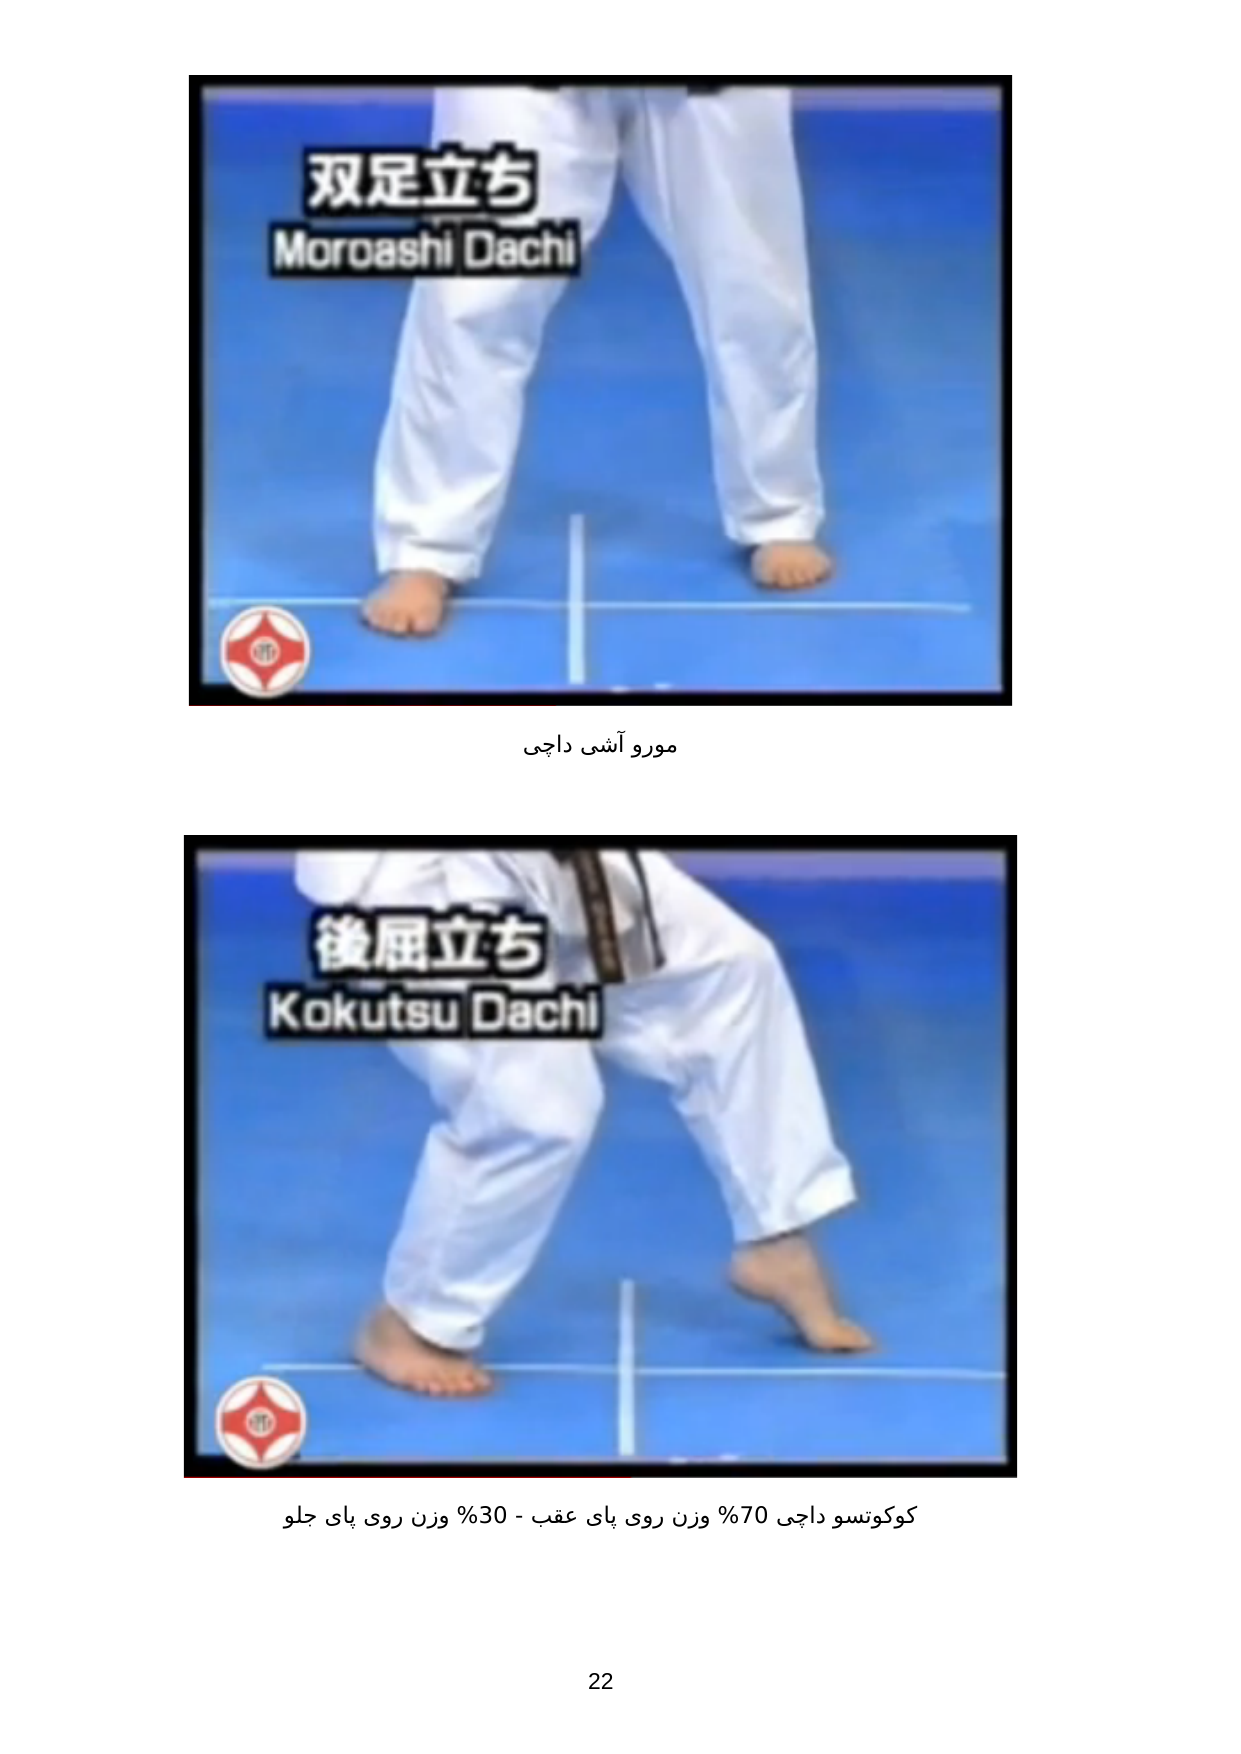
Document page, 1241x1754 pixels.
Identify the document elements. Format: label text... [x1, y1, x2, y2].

text مورو آشی داچی [66, 731, 1135, 757]
text کوکوتسو داچی 70% وزن روی پای عقب - 30% وزن روی پای جلو [66, 1502, 1135, 1529]
picture [188, 75, 1013, 706]
picture [183, 835, 1018, 1478]
